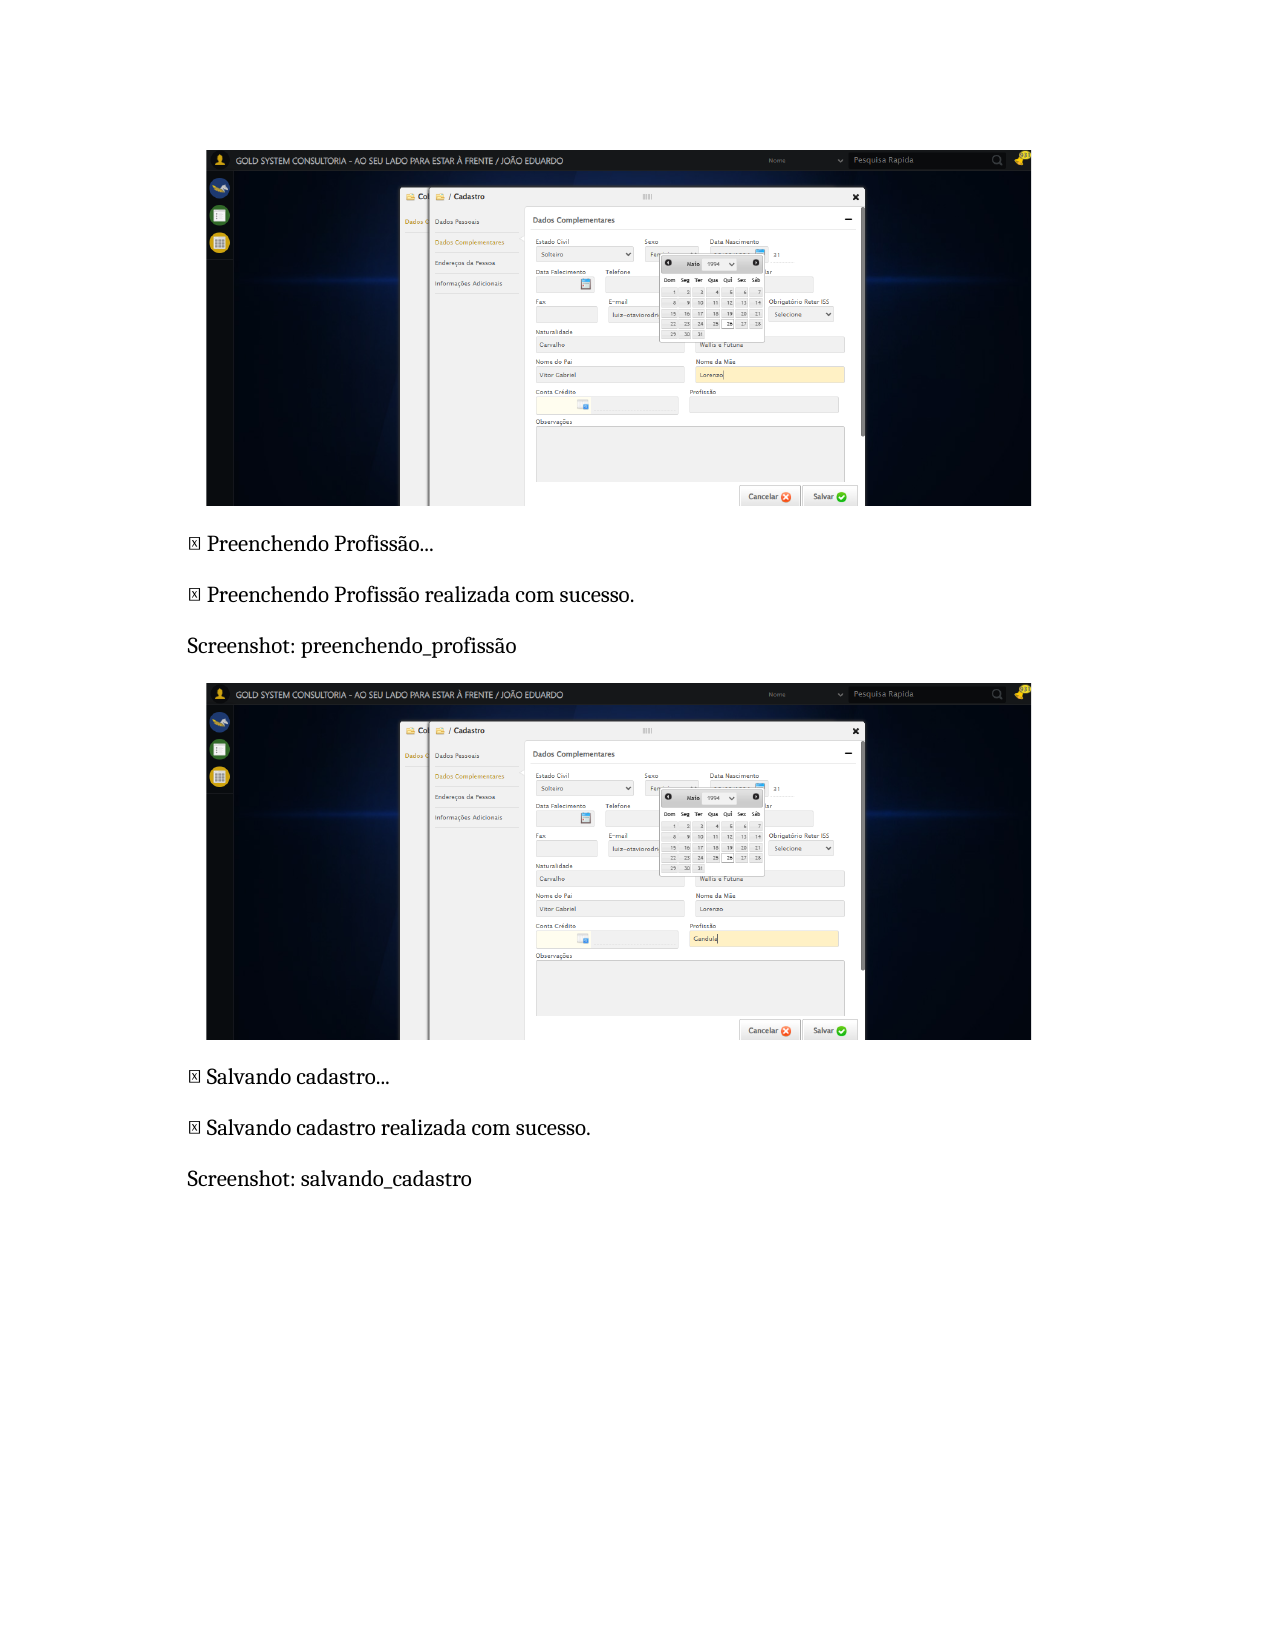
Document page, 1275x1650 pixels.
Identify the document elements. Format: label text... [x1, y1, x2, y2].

text 🔄 Preenchendo Profissão... [187, 530, 1087, 557]
text ✅ Salvando cadastro realizada com sucesso. [187, 1115, 1087, 1141]
picture [206, 683, 1032, 1040]
text Screenshot: salvando_cadastro [187, 1166, 1087, 1192]
text Screenshot: preenchendo_profissão [187, 632, 1087, 659]
picture [206, 150, 1032, 506]
text 🔄 Salvando cadastro... [187, 1064, 1087, 1090]
text ✅ Preenchendo Profissão realizada com sucesso. [187, 581, 1087, 608]
